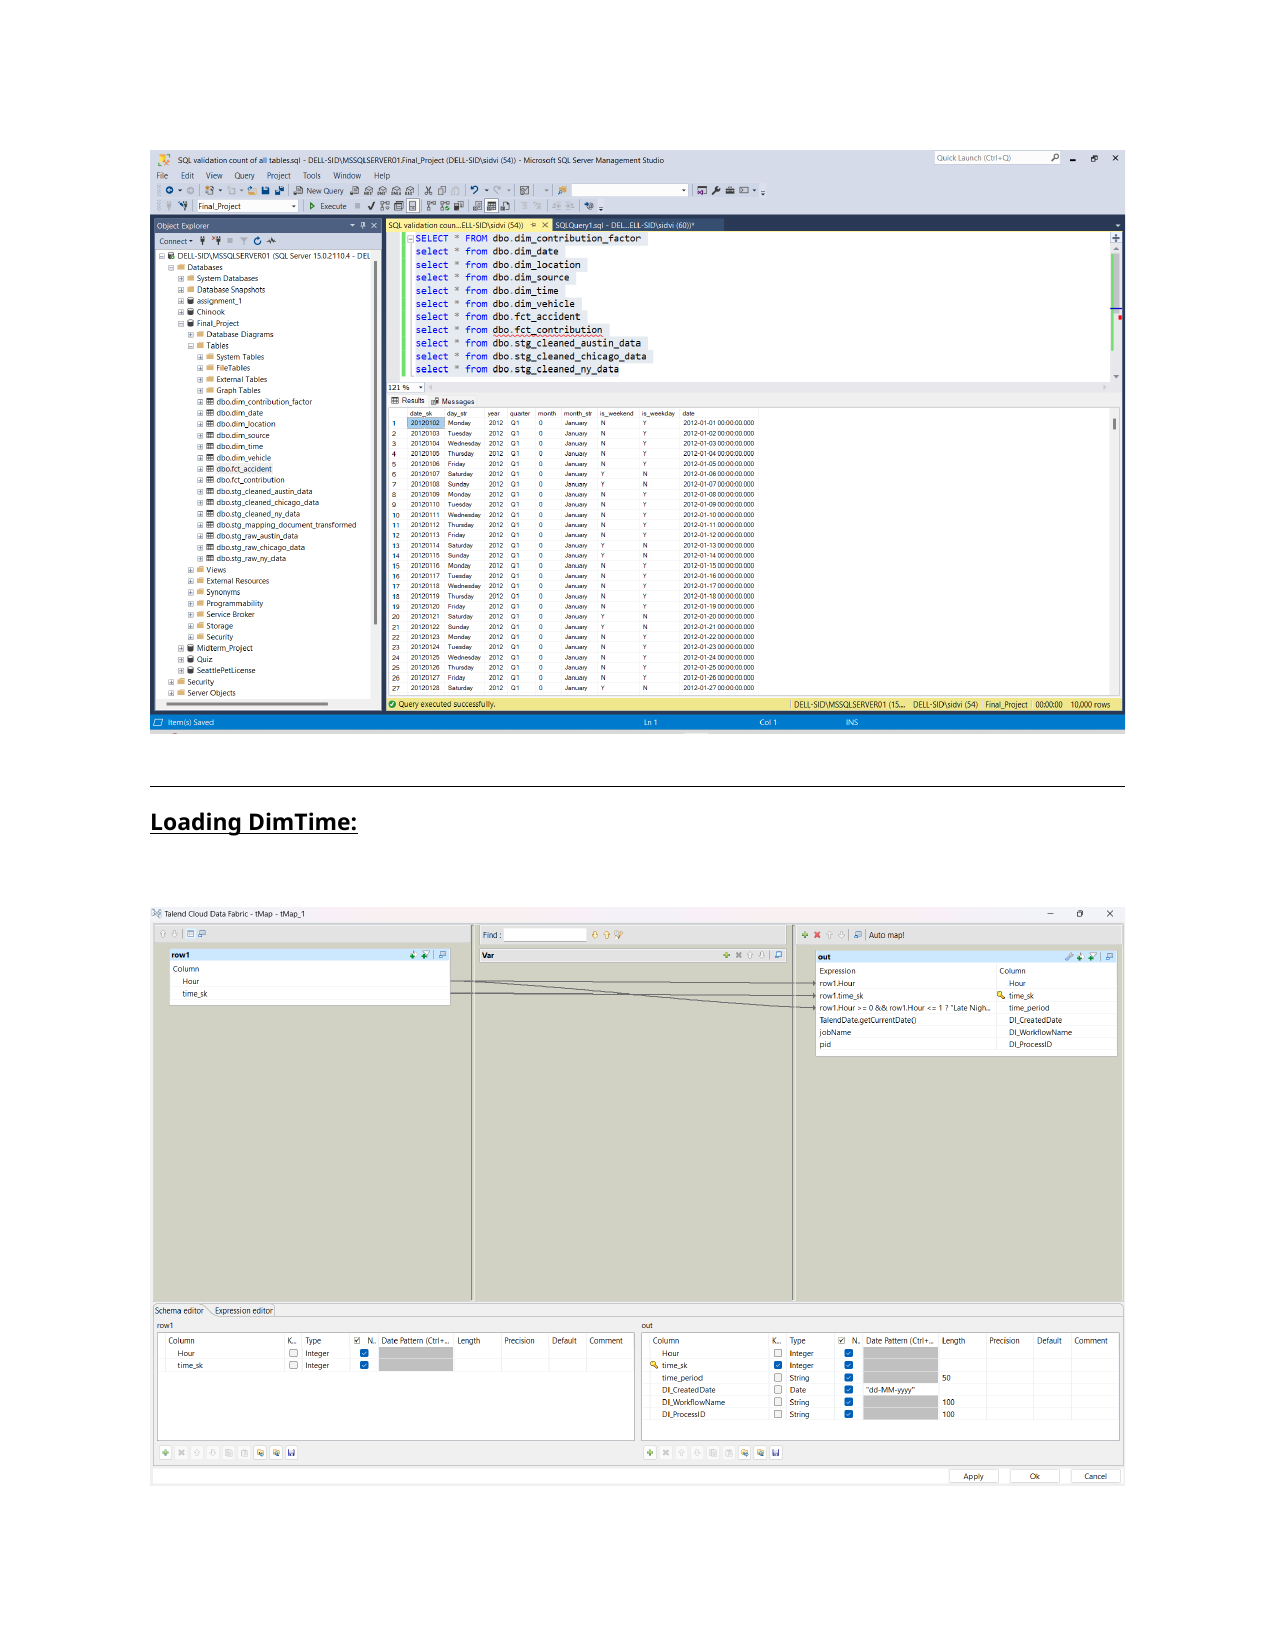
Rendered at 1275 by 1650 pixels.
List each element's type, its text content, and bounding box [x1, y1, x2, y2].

text Loading DimTime: [150, 806, 1125, 837]
picture [150, 150, 1125, 734]
picture [150, 907, 1125, 1486]
